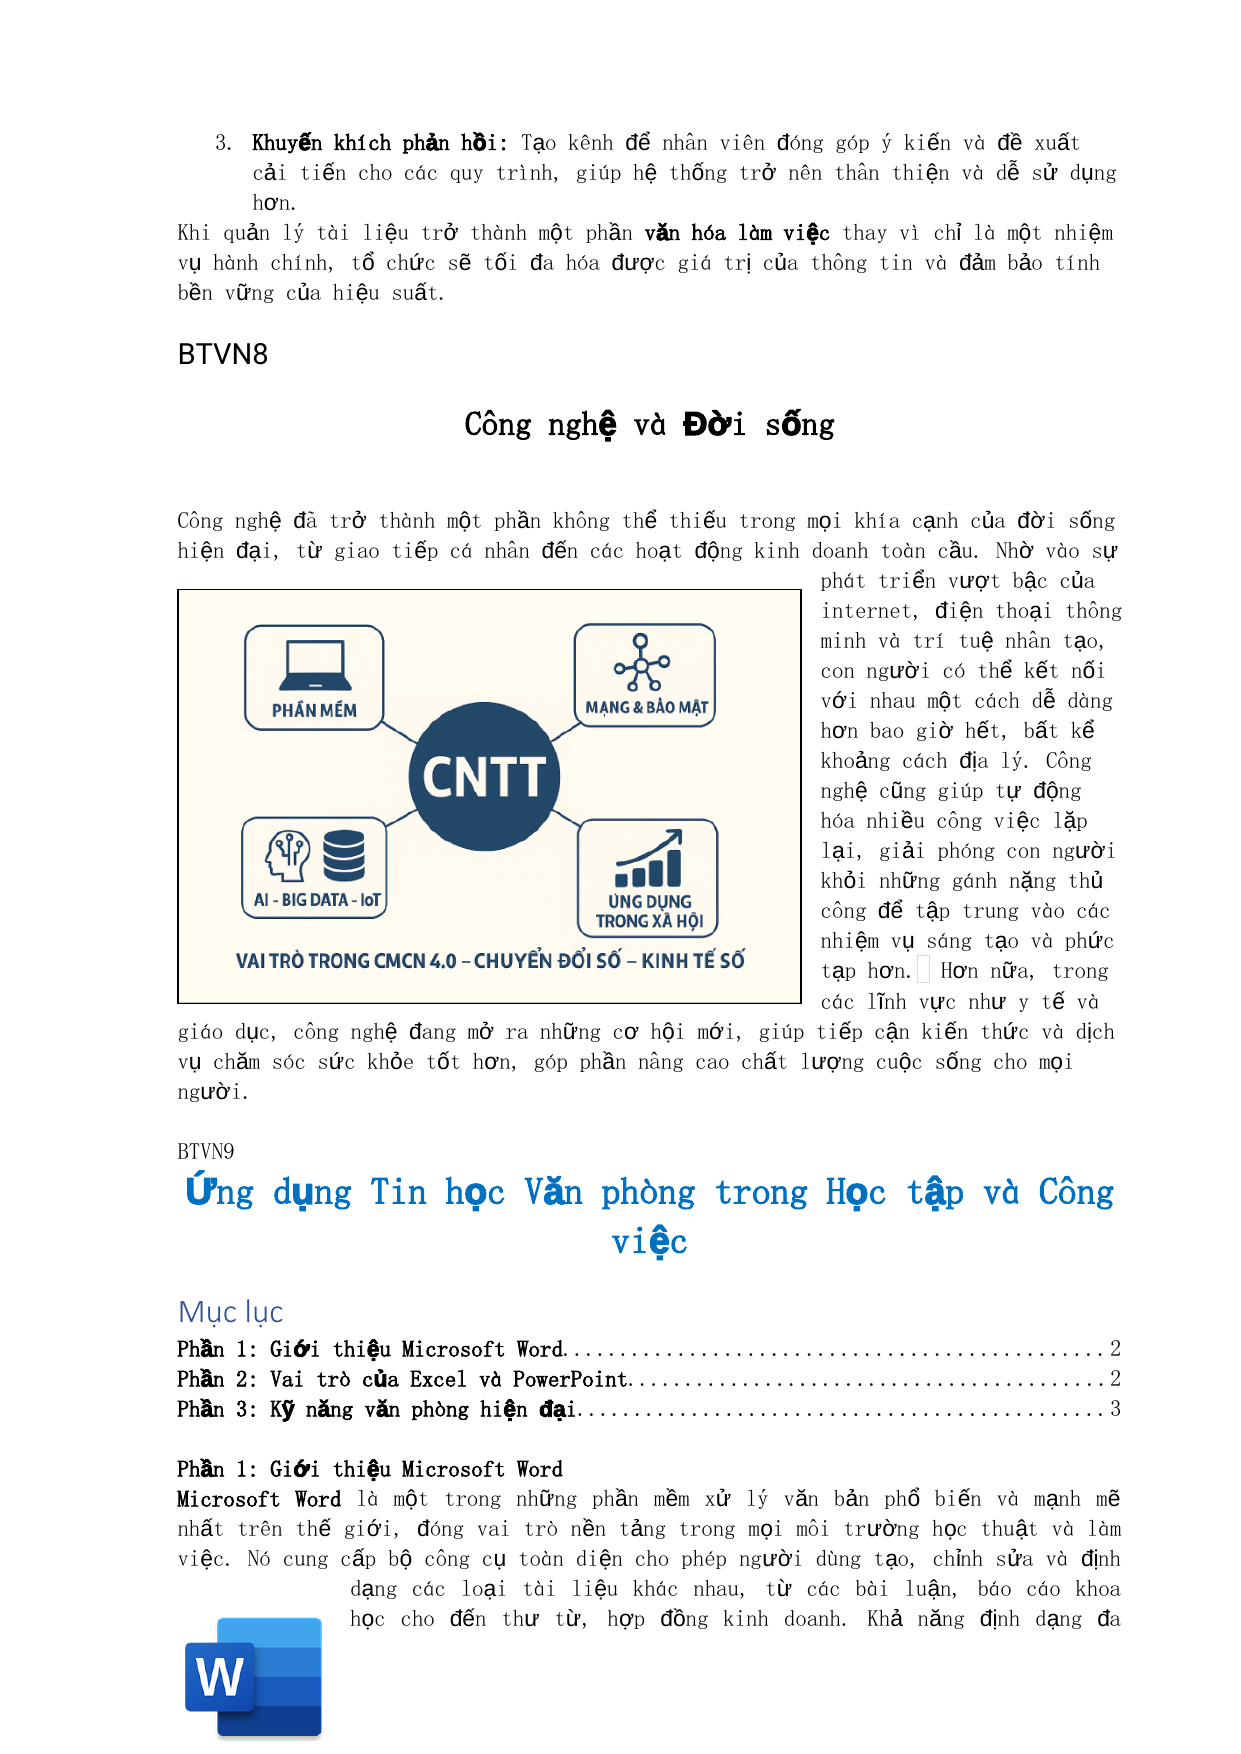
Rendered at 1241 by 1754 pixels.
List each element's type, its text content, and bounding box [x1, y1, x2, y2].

list BTVN8 [177, 337, 1122, 371]
list Khuyến khích phản hồi: Tạo kênh để nhân viên đóng góp ý kiến và đề xuất cải tiến cho các quy trình, giúp hệ thống trở nên thân thiện và dễ sử dụng hơn. [215, 127, 1122, 213]
text Mục lục [177, 1290, 1122, 1331]
text Khi quản lý tài liệu trở thành một phần văn hóa làm việc thay vì chỉ là một nhiệm vụ hành chính, tổ chức sẽ tối đa hóa được giá trị của thông tin và đảm bảo tính bền vững của hiệu suất. [177, 217, 1122, 303]
text BTVN9 [177, 1136, 1122, 1163]
text Phần 3: Kỹ năng văn phòng hiện đại 3 [177, 1394, 1122, 1420]
text Phần 2: Vai trò của Excel và PowerPoint 2 [177, 1364, 1122, 1390]
text Phần 1: Giới thiệu Microsoft Word 2 [177, 1334, 1122, 1360]
picture [176, 1599, 332, 1754]
text Công nghệ và Đời sống [177, 402, 1122, 439]
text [177, 1484, 1122, 1630]
picture [179, 590, 800, 1003]
text Ứng dụng Tin học Văn phòng trong Học tập và Công việc [177, 1166, 1122, 1258]
text Phần 1: Giới thiệu Microsoft Word [177, 1454, 1122, 1480]
